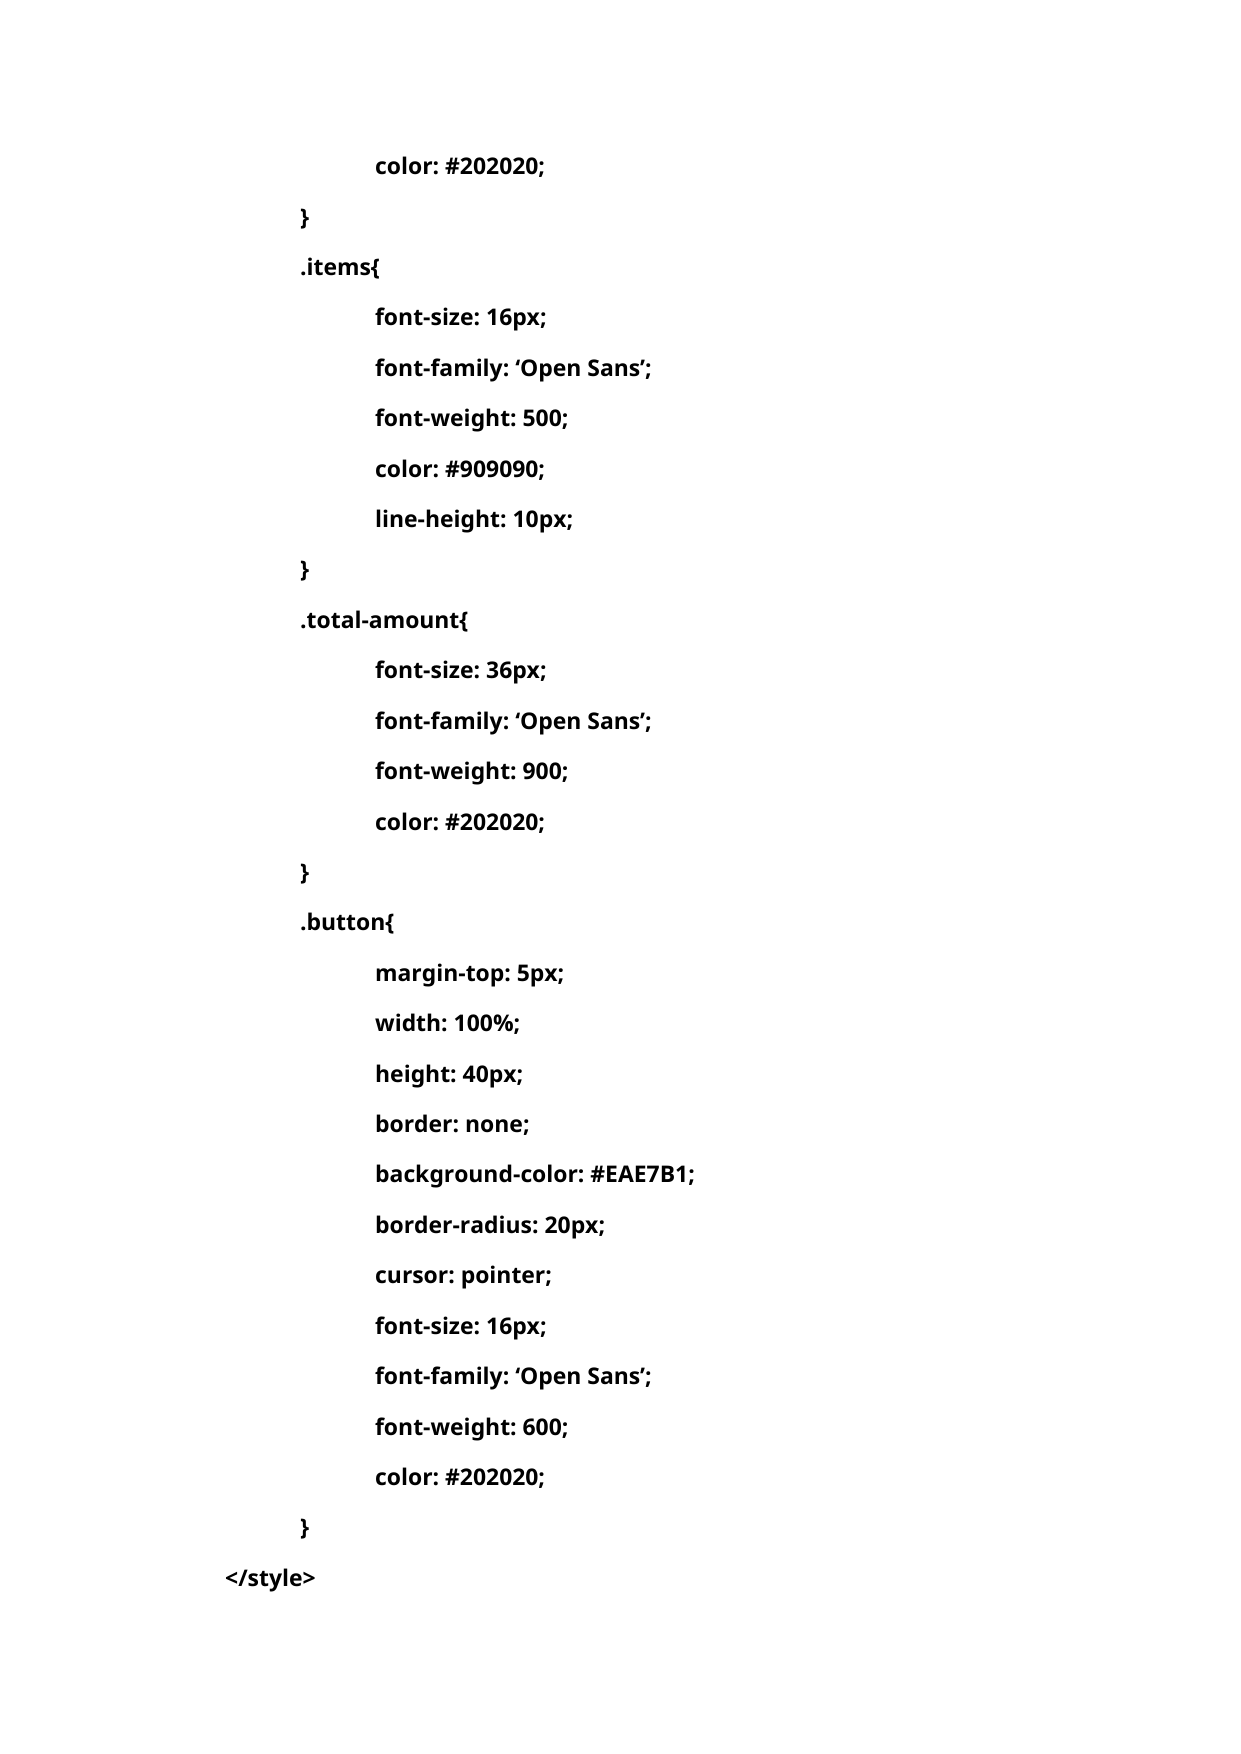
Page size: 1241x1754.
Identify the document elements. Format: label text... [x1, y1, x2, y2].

text font-family: ‘Open Sans’; [150, 1360, 1090, 1391]
text background-color: #EAE7B1; [150, 1158, 1090, 1189]
text </style> [150, 1562, 1090, 1593]
text cursor: pointer; [150, 1259, 1090, 1290]
text } [150, 856, 1090, 887]
text .button{ [150, 906, 1090, 937]
text font-weight: 900; [150, 755, 1090, 786]
text font-family: ‘Open Sans’; [150, 704, 1090, 736]
text } [150, 200, 1090, 232]
text font-size: 36px; [150, 654, 1090, 685]
text .total-amount{ [150, 604, 1090, 635]
text color: #202020; [150, 805, 1090, 837]
text font-size: 16px; [150, 301, 1090, 332]
text line-height: 10px; [150, 503, 1090, 534]
text margin-top: 5px; [150, 957, 1090, 988]
text color: #202020; [150, 150, 1090, 181]
text font-size: 16px; [150, 1309, 1090, 1341]
text width: 100%; [150, 1007, 1090, 1038]
text font-family: ‘Open Sans’; [150, 352, 1090, 383]
text color: #909090; [150, 452, 1090, 484]
text border: none; [150, 1108, 1090, 1139]
text .items{ [150, 251, 1090, 282]
text font-weight: 600; [150, 1410, 1090, 1442]
text } [150, 1511, 1090, 1542]
text height: 40px; [150, 1057, 1090, 1089]
text font-weight: 500; [150, 402, 1090, 433]
text border-radius: 20px; [150, 1209, 1090, 1240]
text color: #202020; [150, 1461, 1090, 1492]
text } [150, 553, 1090, 584]
